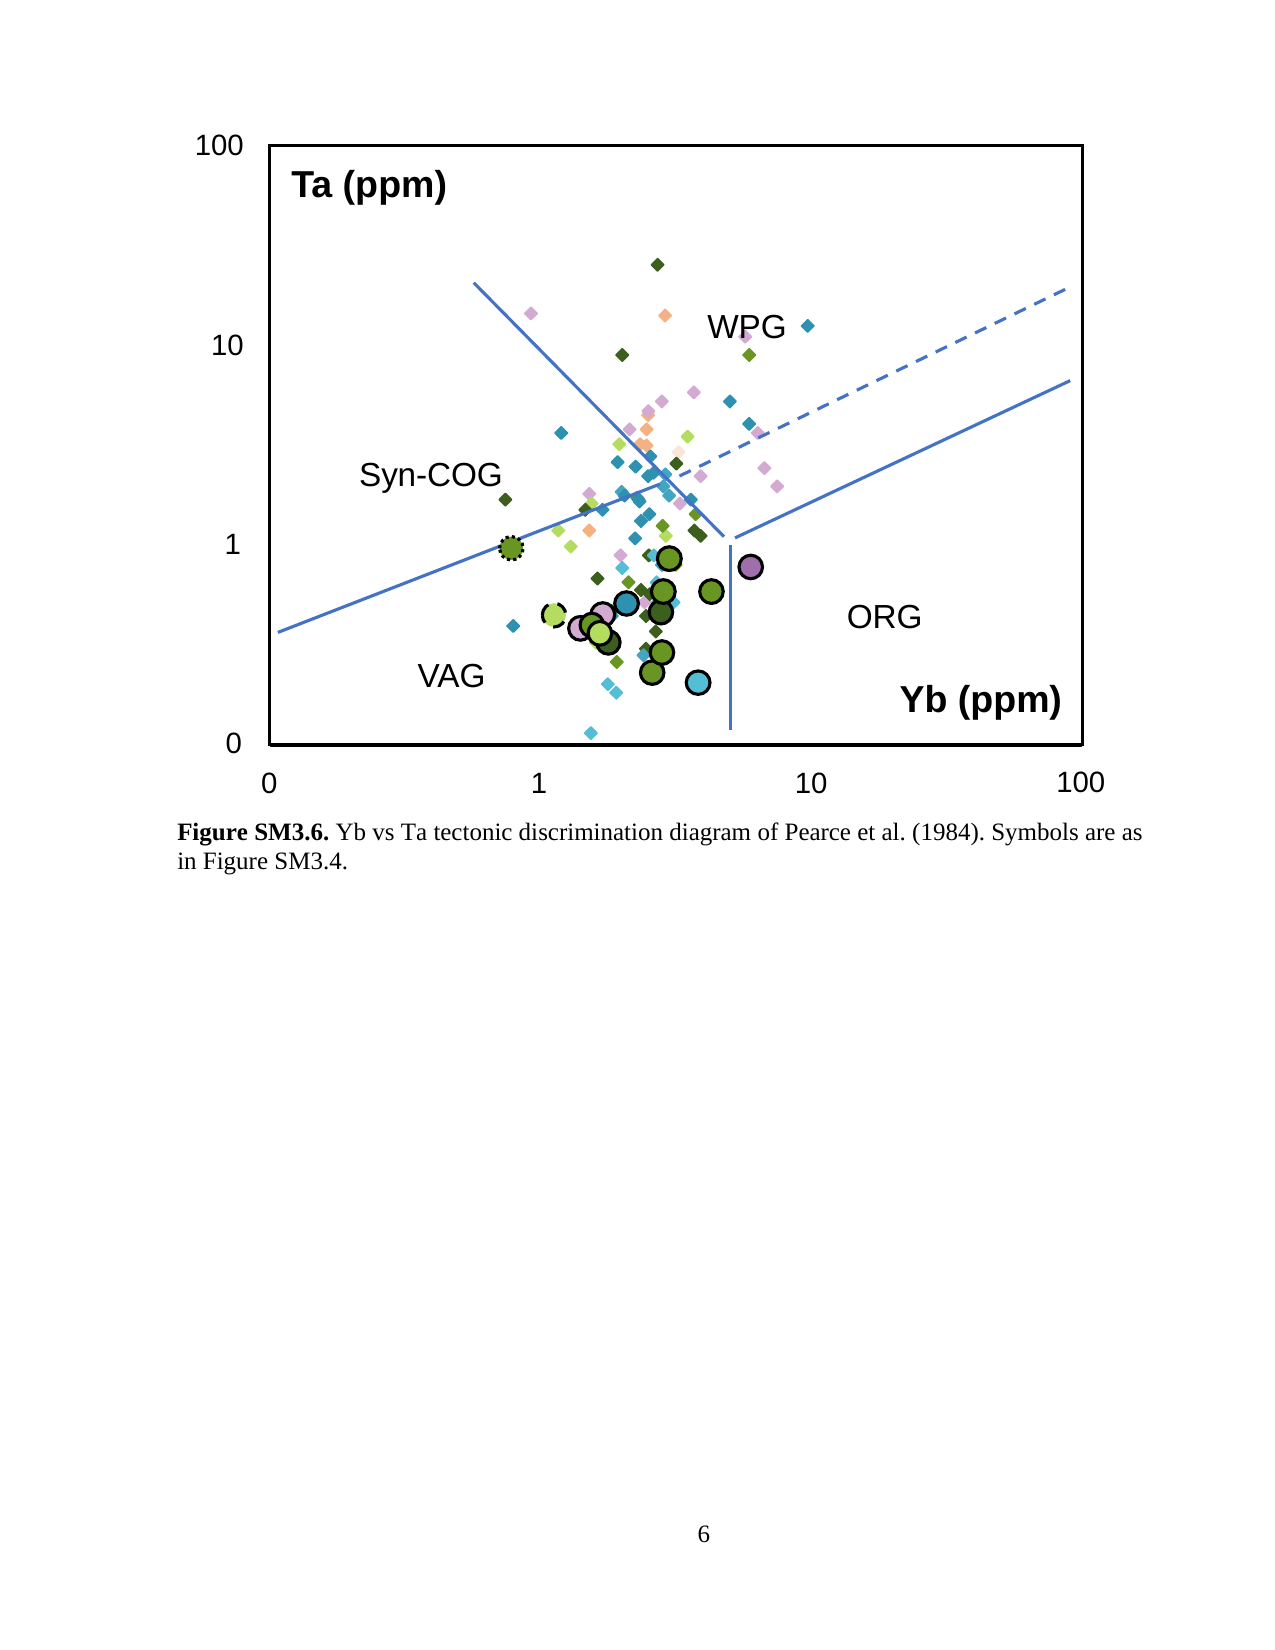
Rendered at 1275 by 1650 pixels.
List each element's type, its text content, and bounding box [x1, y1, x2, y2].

text Figure SM3.6. Yb vs Ta tectonic discrimination diagram of Pearce et al. (1984). Symbols are as in Figure SM3.4. [177, 817, 1156, 875]
